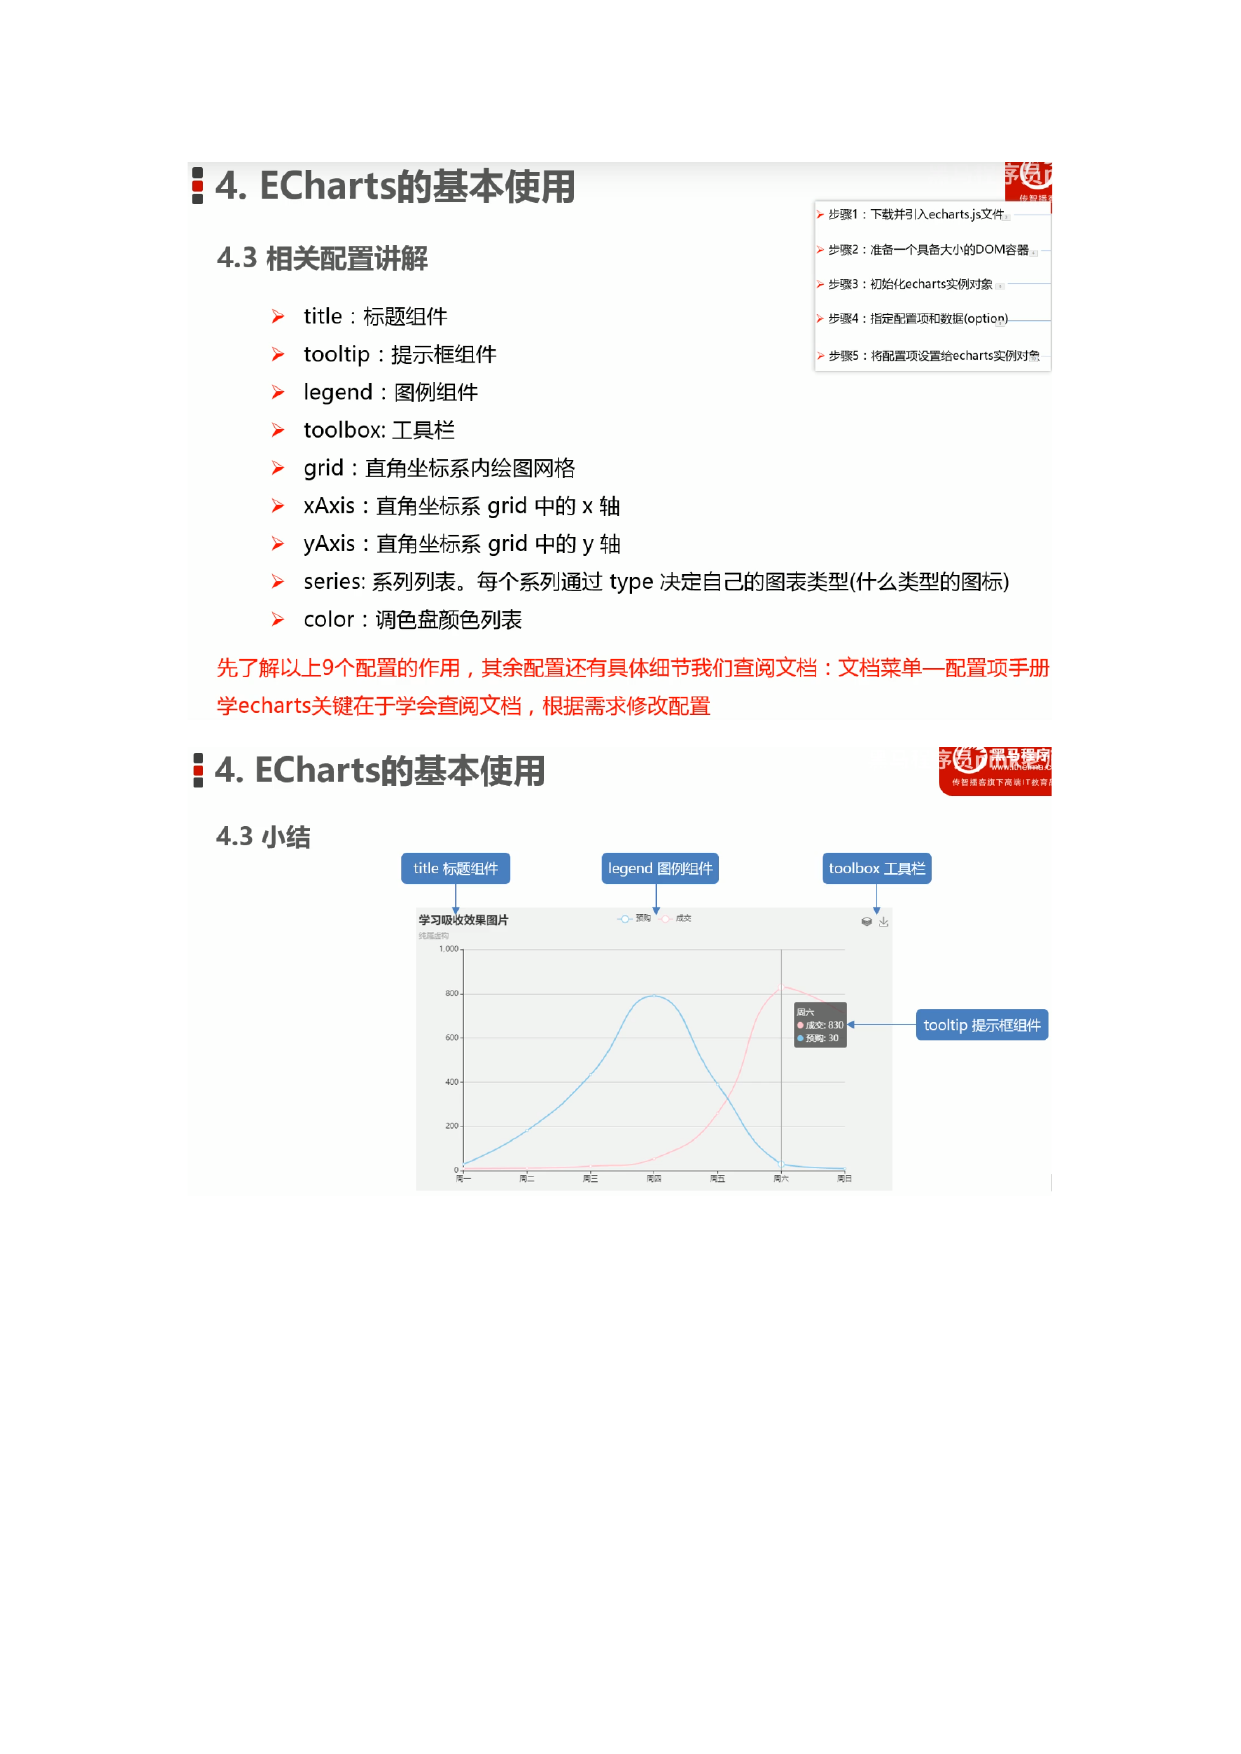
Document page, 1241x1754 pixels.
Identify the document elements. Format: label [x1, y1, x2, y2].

picture [187, 747, 1052, 1196]
picture [187, 162, 1053, 720]
